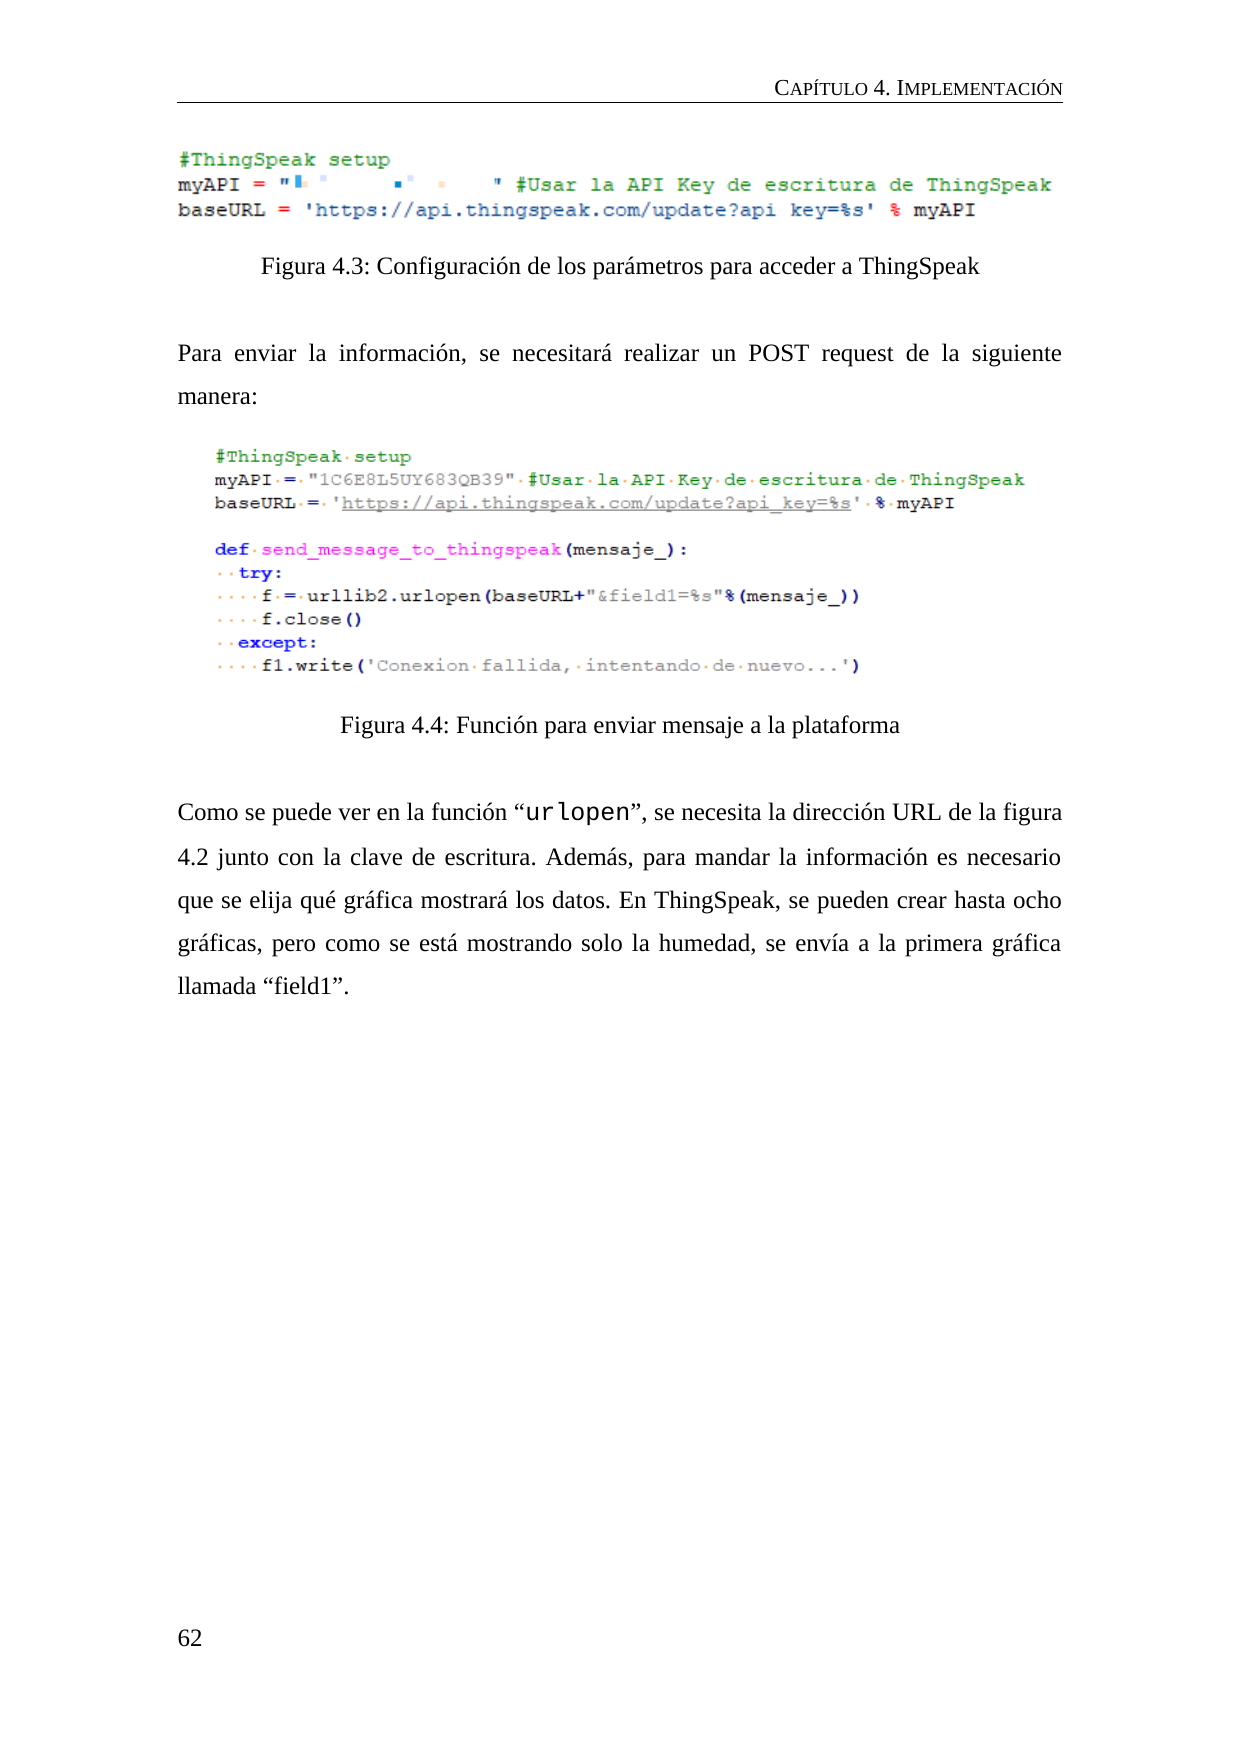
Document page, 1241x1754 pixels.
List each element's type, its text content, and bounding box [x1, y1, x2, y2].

text Como se puede ver en la función “urlopen”, se necesita la dirección URL de la figura 4.2 junto con la clave de escritura. Además, para mandar la información es necesario que se elija qué gráfica mostrará los datos. En ThingSpeak, se pueden crear hasta ocho gráficas, pero como se está mostrando solo la humedad, se envía a la primera gráfica llamada “field1”. [177, 797, 1063, 1000]
text Para enviar la información, se necesitará realizar un POST request de la siguiente manera: [177, 338, 1063, 409]
picture [215, 440, 1025, 680]
text Figura 4.4: Función para enviar mensaje a la plataforma [177, 710, 1063, 739]
picture [177, 147, 1063, 221]
text Figura 4.3: Configuración de los parámetros para acceder a ThingSpeak [177, 251, 1063, 280]
